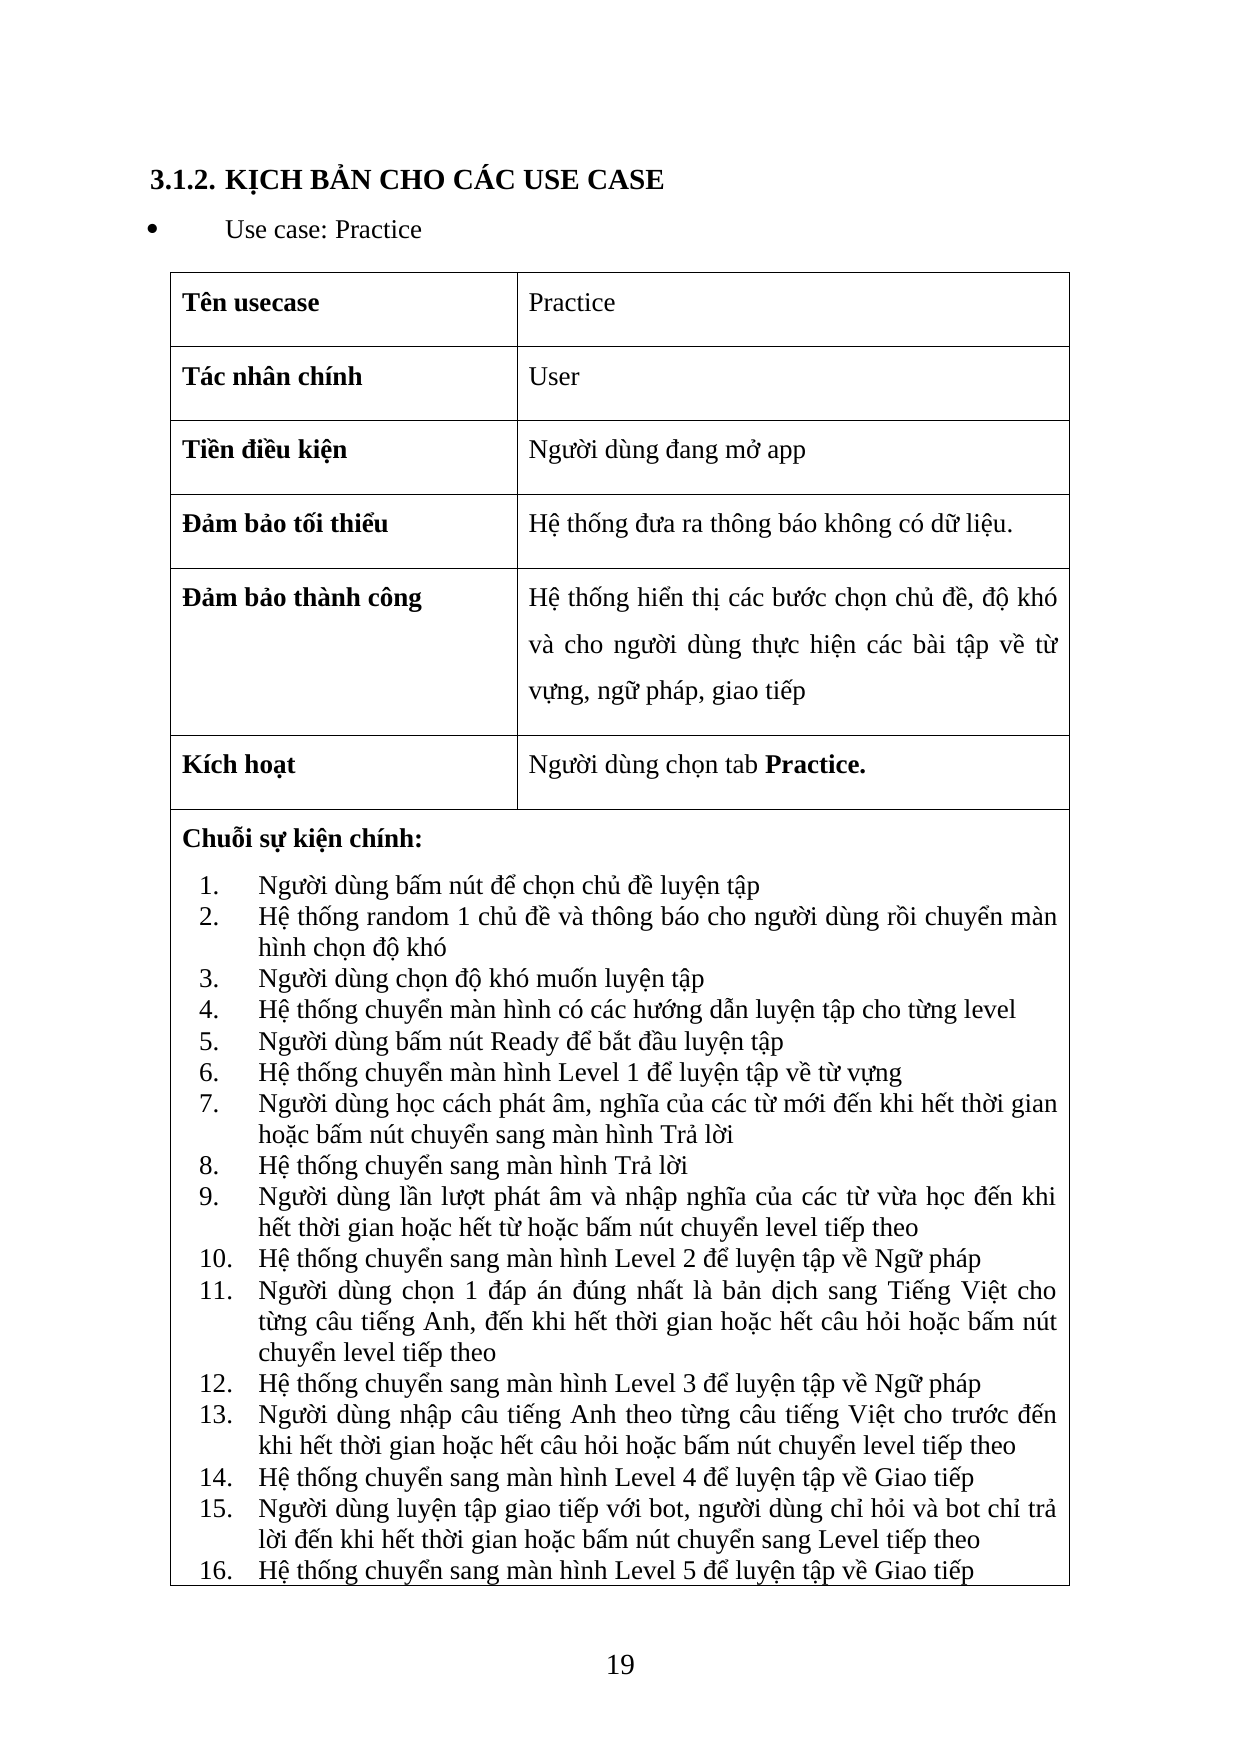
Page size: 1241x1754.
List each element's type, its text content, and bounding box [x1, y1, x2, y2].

table_header Practice [518, 273, 1069, 346]
table_cell User [518, 347, 1069, 420]
table_cell Hệ thống hiển thị các bước chọn chủ đề, độ khó và cho người dùng thực hiện các bài tập về từ vựng, ngữ pháp, giao tiếp [518, 569, 1069, 735]
table_cell Kích hoạt [171, 736, 517, 809]
table_header Tên usecase [171, 273, 517, 346]
list Use case: Practice [148, 213, 1090, 244]
table_cell Đảm bảo thành công [171, 569, 517, 735]
table_cell Đảm bảo tối thiểu [171, 495, 517, 568]
table_cell Tiền điều kiện [171, 421, 517, 494]
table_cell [171, 810, 1069, 1585]
table_cell Người dùng chọn tab Practice. [518, 736, 1069, 809]
list KỊCH BẢN CHO CÁC USE CASE [150, 162, 1090, 196]
table_cell Hệ thống đưa ra thông báo không có dữ liệu. [518, 495, 1069, 568]
table_cell Người dùng đang mở app [518, 421, 1069, 494]
table_cell Tác nhân chính [171, 347, 517, 420]
